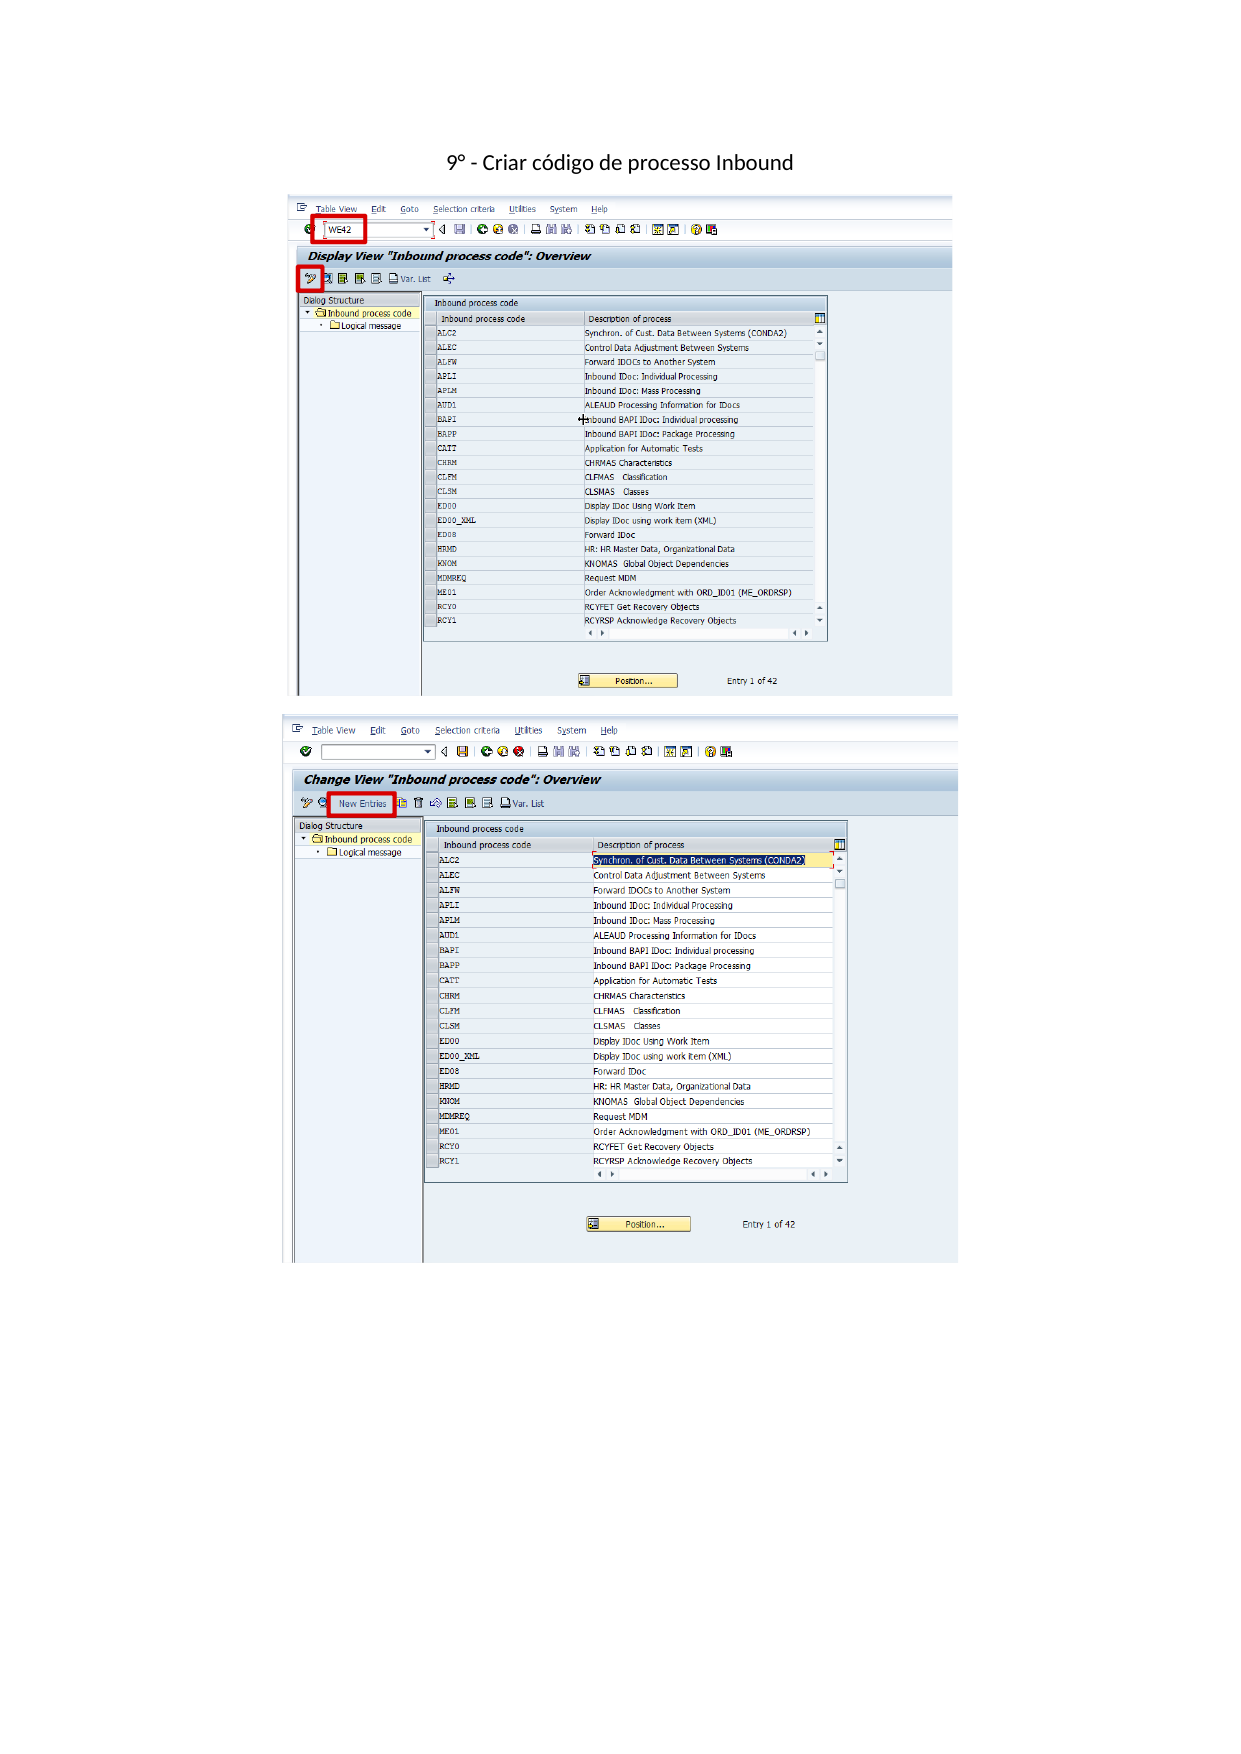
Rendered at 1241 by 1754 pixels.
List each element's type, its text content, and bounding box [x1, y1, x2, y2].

picture [287, 194, 953, 696]
picture [282, 714, 959, 1263]
text 9° - Criar código de processo Inbound [177, 148, 1063, 176]
